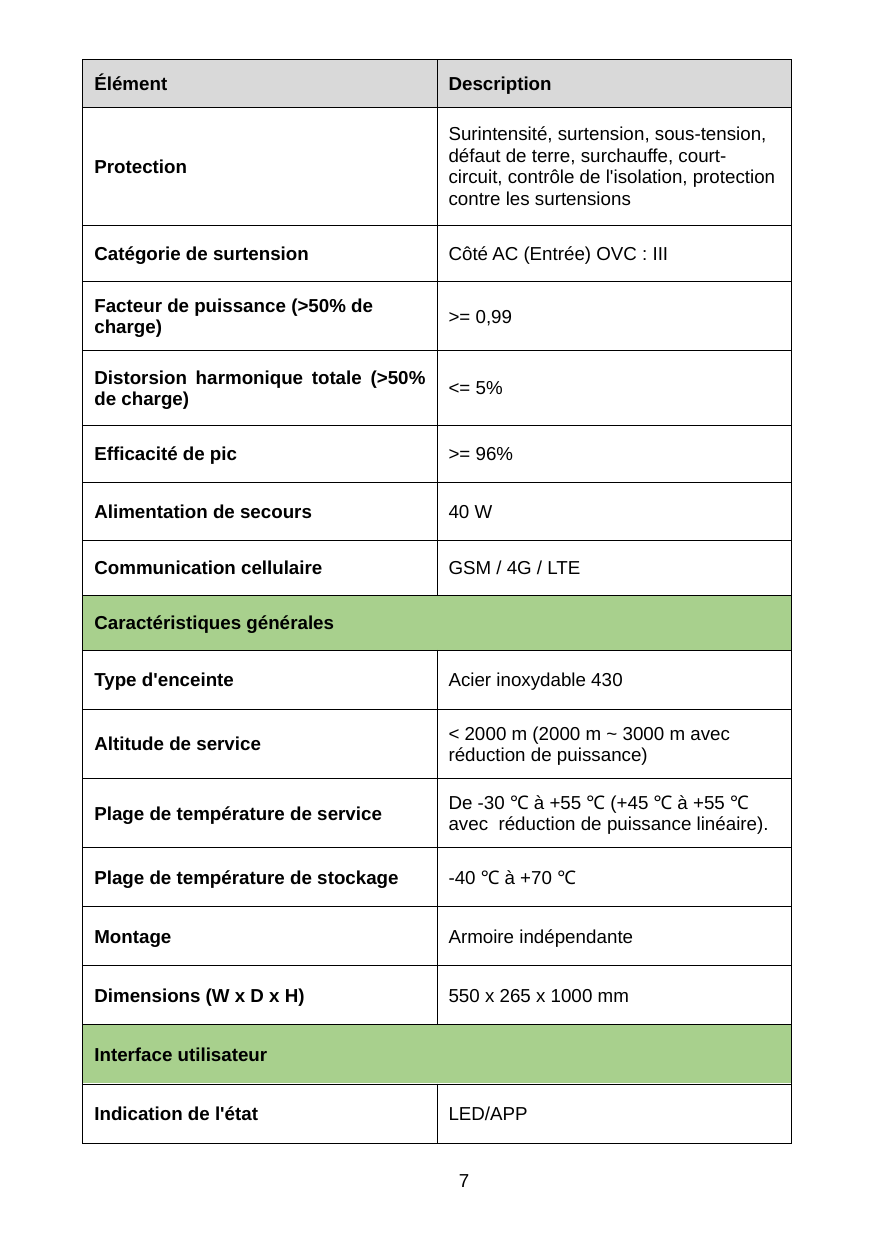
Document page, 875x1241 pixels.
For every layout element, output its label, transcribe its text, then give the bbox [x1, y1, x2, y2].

table_cell Interface utilisateur [83, 1025, 791, 1083]
table_cell >= 0,99 [438, 282, 791, 350]
table_cell Plage de température de service [83, 779, 437, 847]
table_cell Communication cellulaire [83, 541, 437, 595]
table_cell Efficacité de pic [83, 426, 437, 482]
table_cell Facteur de puissance (>50% de charge) [83, 282, 437, 350]
table_cell De -30 ℃ à +55 ℃ (+45 ℃ à +55 ℃ avec réduction de puissance linéaire). [438, 779, 791, 847]
table_cell Alimentation de secours [83, 483, 437, 540]
table_cell Indication de l'état [83, 1085, 437, 1142]
table_cell GSM / 4G / LTE [438, 541, 791, 595]
table_cell Catégorie de surtension [83, 226, 437, 281]
table_cell Distorsion harmonique totale (>50% de charge) [83, 351, 437, 425]
table_cell Protection [83, 108, 437, 225]
table_cell Caractéristiques générales [83, 596, 791, 650]
table_cell 40 W [438, 483, 791, 540]
table_cell Altitude de service [83, 710, 437, 778]
table_cell Acier inoxydable 430 [438, 651, 791, 709]
table_cell Type d'enceinte [83, 651, 437, 709]
table_cell 550 x 265 x 1000 mm [438, 966, 791, 1024]
table_header Élément [83, 60, 437, 107]
table_cell Montage [83, 907, 437, 965]
table_cell -40 ℃ à +70 ℃ [438, 848, 791, 906]
table_cell Armoire indépendante [438, 907, 791, 965]
table_cell LED/APP [438, 1085, 791, 1142]
table_cell Surintensité, surtension, sous-tension, défaut de terre, surchauffe, court-circuit, contrôle de l'isolation, protection contre les surtensions [438, 108, 791, 225]
table_header Description [438, 60, 791, 107]
table_cell Dimensions (W x D x H) [83, 966, 437, 1024]
table_cell <= 5% [438, 351, 791, 425]
table_cell < 2000 m (2000 m ~ 3000 m avec réduction de puissance) [438, 710, 791, 778]
table_cell Plage de température de stockage [83, 848, 437, 906]
table_cell >= 96% [438, 426, 791, 482]
table_cell Côté AC (Entrée) OVC : III [438, 226, 791, 281]
